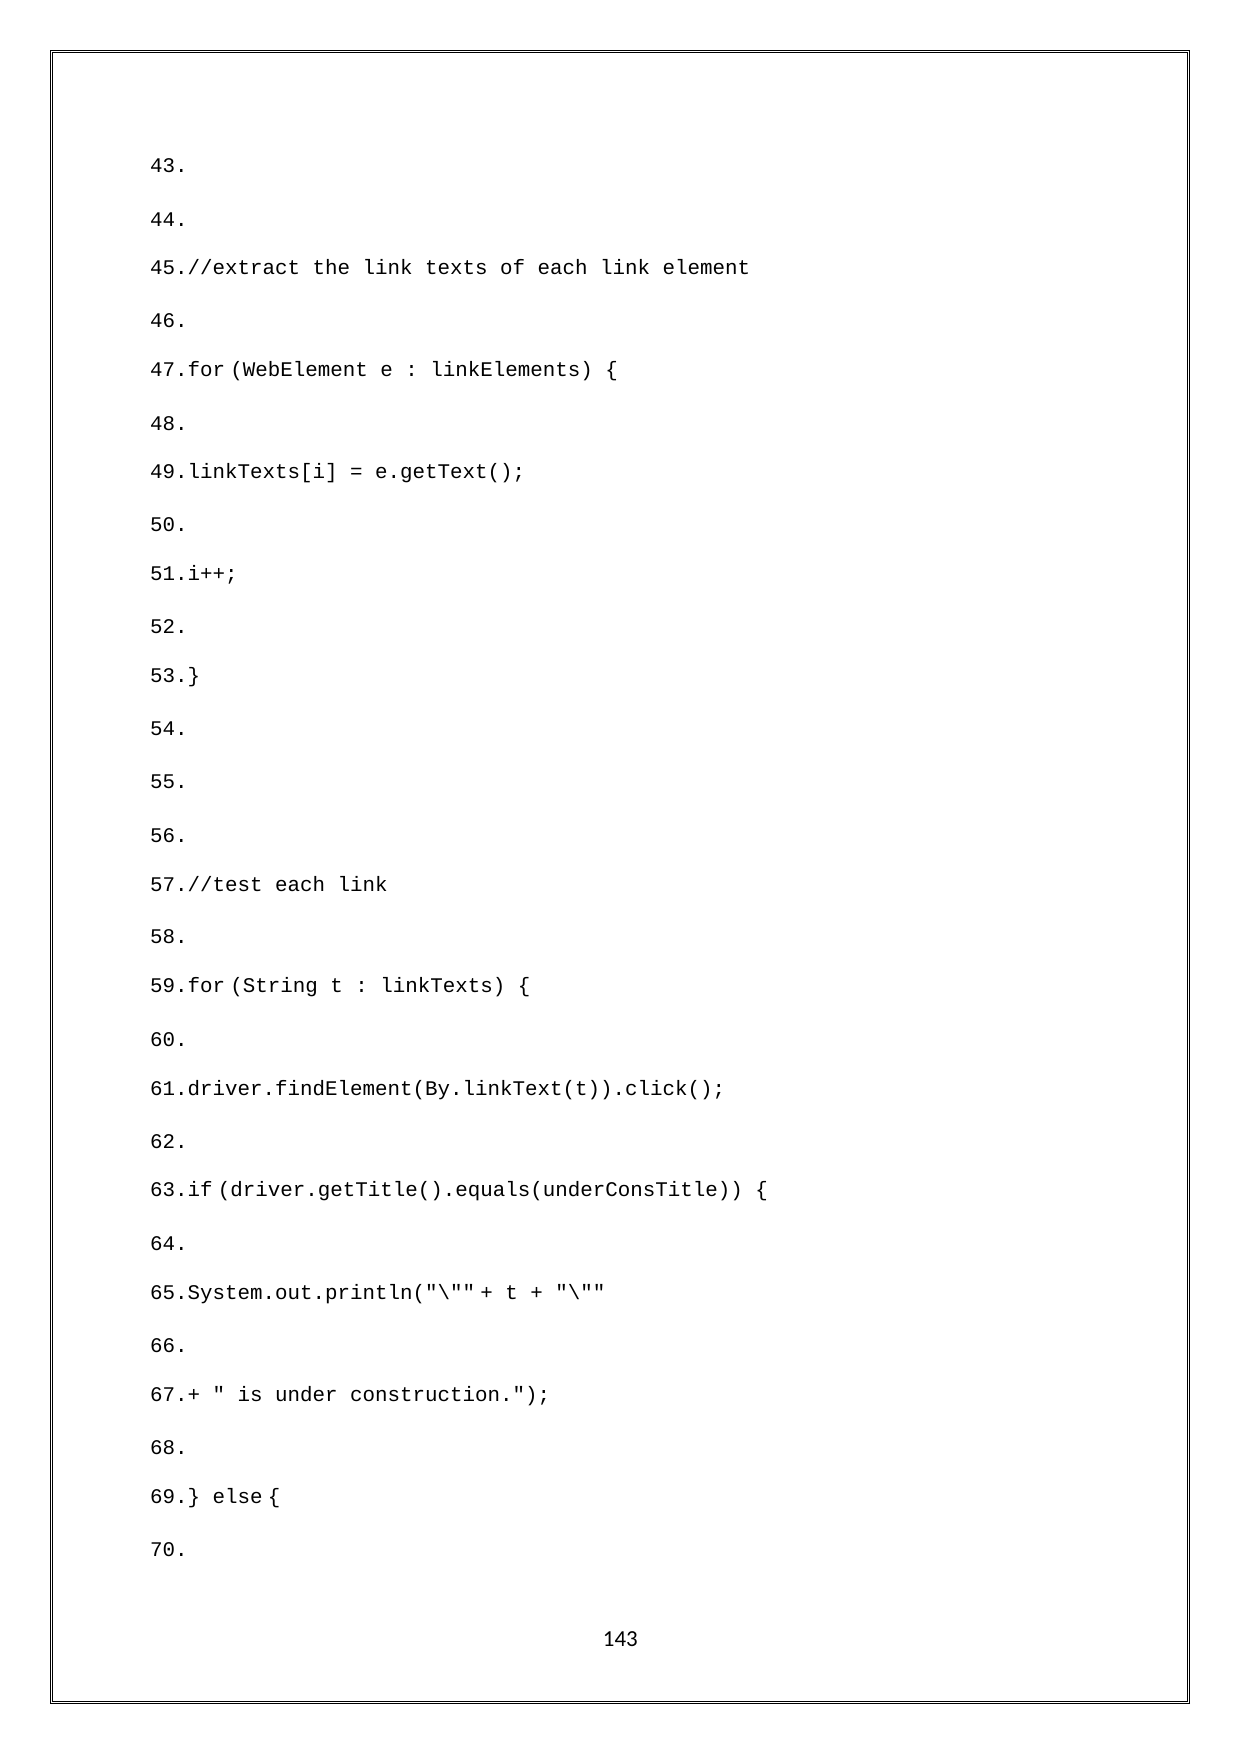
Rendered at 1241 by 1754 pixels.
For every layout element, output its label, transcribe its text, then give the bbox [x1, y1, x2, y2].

text 57.//test each link [150, 874, 1090, 897]
text 70. [150, 1534, 1090, 1563]
text 66. [150, 1331, 1090, 1359]
text 60. [150, 1024, 1090, 1053]
text 58. [150, 922, 1090, 950]
text 45.//extract the link texts of each link element [150, 257, 1090, 281]
text 44. [150, 204, 1090, 232]
text 68. [150, 1432, 1090, 1461]
text 47.for (WebElement e : linkElements) { [150, 359, 1090, 383]
text 49.linkTexts[i] = e.getText(); [150, 461, 1090, 485]
text 53.} [150, 665, 1090, 688]
text 69.} else { [150, 1486, 1090, 1509]
text 63.if (driver.getTitle().equals(underConsTitle)) { [150, 1179, 1090, 1203]
text 46. [150, 305, 1090, 334]
text 55. [150, 766, 1090, 795]
text 67.+ " is under construction."); [150, 1384, 1090, 1408]
text 52. [150, 611, 1090, 639]
text 62. [150, 1126, 1090, 1154]
text 50. [150, 509, 1090, 538]
text 48. [150, 408, 1090, 436]
text 59.for (String t : linkTexts) { [150, 975, 1090, 999]
text 56. [150, 820, 1090, 848]
text 64. [150, 1228, 1090, 1257]
text 54. [150, 713, 1090, 741]
text 65.System.out.println("\"" + t + "\"" [150, 1282, 1090, 1305]
text 61.driver.findElement(By.linkText(t)).click(); [150, 1078, 1090, 1101]
text 51.i++; [150, 563, 1090, 587]
text 43. [150, 150, 1090, 178]
